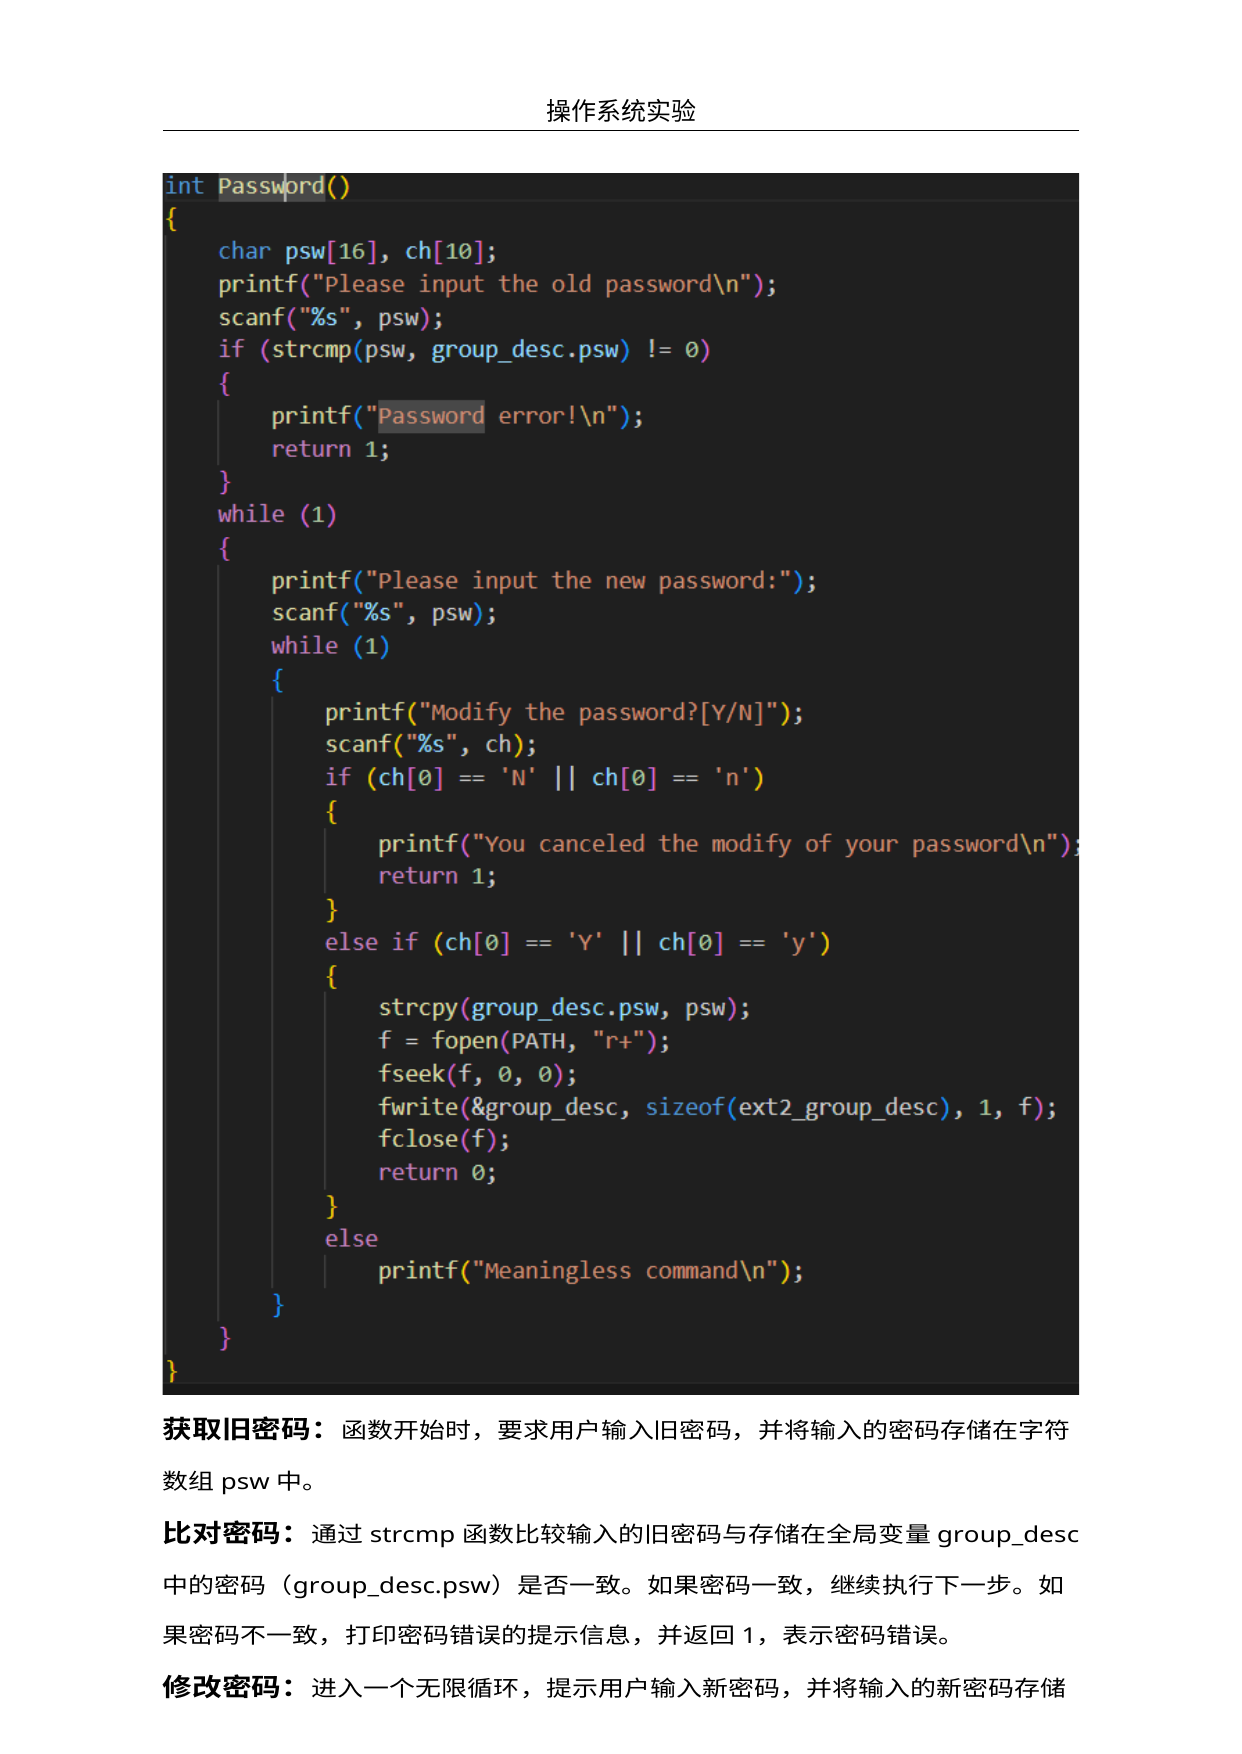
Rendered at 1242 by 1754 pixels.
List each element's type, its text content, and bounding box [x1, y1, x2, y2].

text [162, 1666, 1081, 1704]
text 获取旧密码：函数开始时，要求用户输入旧密码，并将输入的密码存储在字符数组 psw 中。 [162, 1408, 1081, 1496]
text 比对密码：通过 strcmp 函数比较输入的旧密码与存储在全局变量 group_desc 中的密码（group_desc.psw）是否一致。如果密码一致，继续执行下一步。如果密码不一致，打印密码错误的提示信息，并返回 1，表示密码错误。 [162, 1512, 1081, 1649]
picture [162, 173, 1080, 1395]
